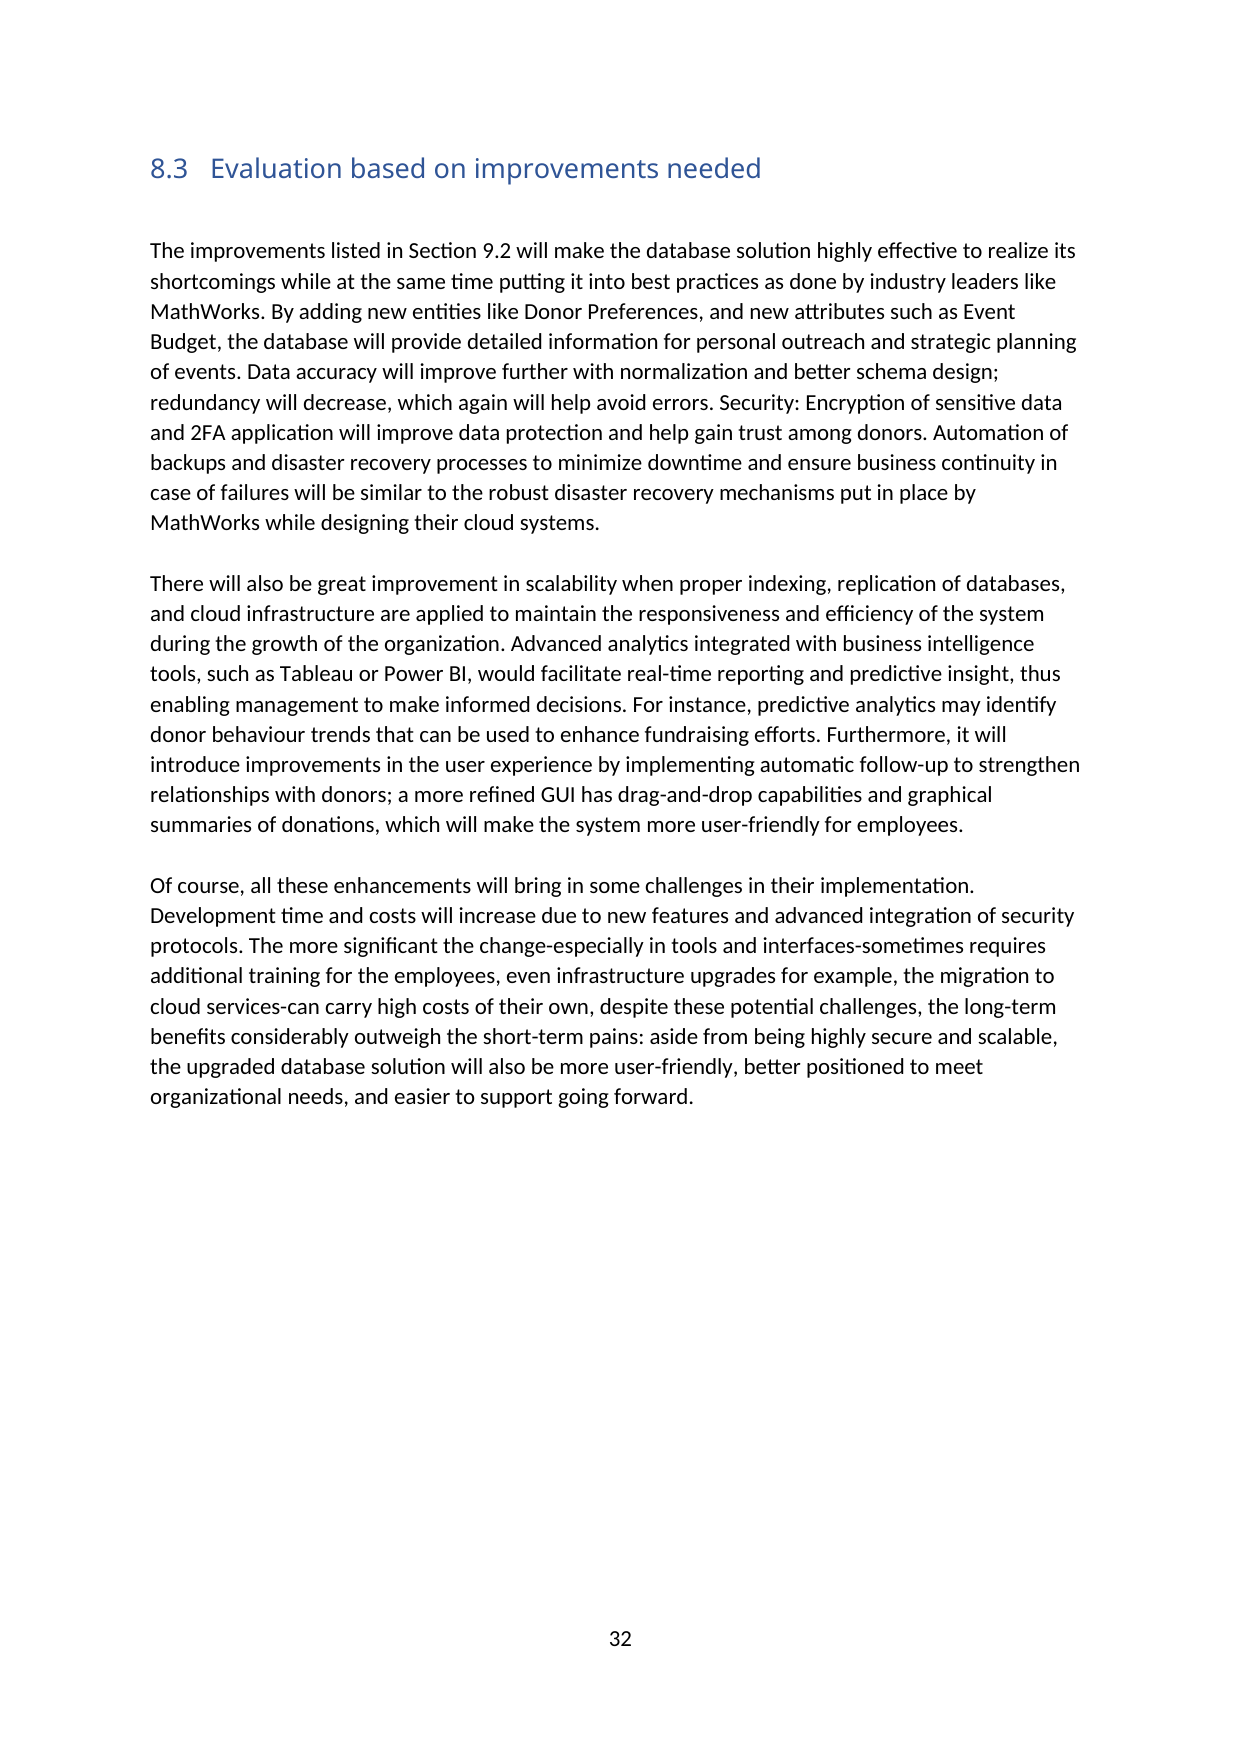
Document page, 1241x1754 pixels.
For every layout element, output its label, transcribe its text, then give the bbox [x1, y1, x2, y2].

text The improvements listed in Section 9.2 will make the database solution highly effective to realize its shortcomings while at the same time putting it into best practices as done by industry leaders like MathWorks. By adding new entities like Donor Preferences, and new attributes such as Event Budget, the database will provide detailed information for personal outreach and strategic planning of events. Data accuracy will improve further with normalization and better schema design; redundancy will decrease, which again will help avoid errors. Security: Encryption of sensitive data and 2FA application will improve data protection and help gain trust among donors. Automation of backups and disaster recovery processes to minimize downtime and ensure business continuity in case of failures will be similar to the robust disaster recovery mechanisms put in place by MathWorks while designing their cloud systems. There will also be great improvement in scalability when proper indexing, replication of databases, and cloud infrastructure are applied to maintain the responsiveness and efficiency of the system during the growth of the organization. Advanced analytics integrated with business intelligence tools, such as Tableau or Power BI, would facilitate real-time reporting and predictive insight, thus enabling management to make informed decisions. For instance, predictive analytics may identify donor behaviour trends that can be used to enhance fundraising efforts. Furthermore, it will introduce improvements in the user experience by implementing automatic follow-up to strengthen relationships with donors; a more refined GUI has drag-and-drop capabilities and graphical summaries of donations, which will make the system more user-friendly for employees. Of course, all these enhancements will bring in some challenges in their implementation. Development time and costs will increase due to new features and advanced integration of security protocols. The more significant the change-especially in tools and interfaces-sometimes requires additional training for the employees, even infrastructure upgrades for example, the migration to cloud services-can carry high costs of their own, despite these potential challenges, the long-term benefits considerably outweigh the short-term pains: aside from being highly secure and scalable, the upgraded database solution will also be more user-friendly, better positioned to meet organizational needs, and easier to support going forward. [150, 237, 1090, 1111]
subtitle Evaluation based on improvements needed [150, 150, 1090, 187]
